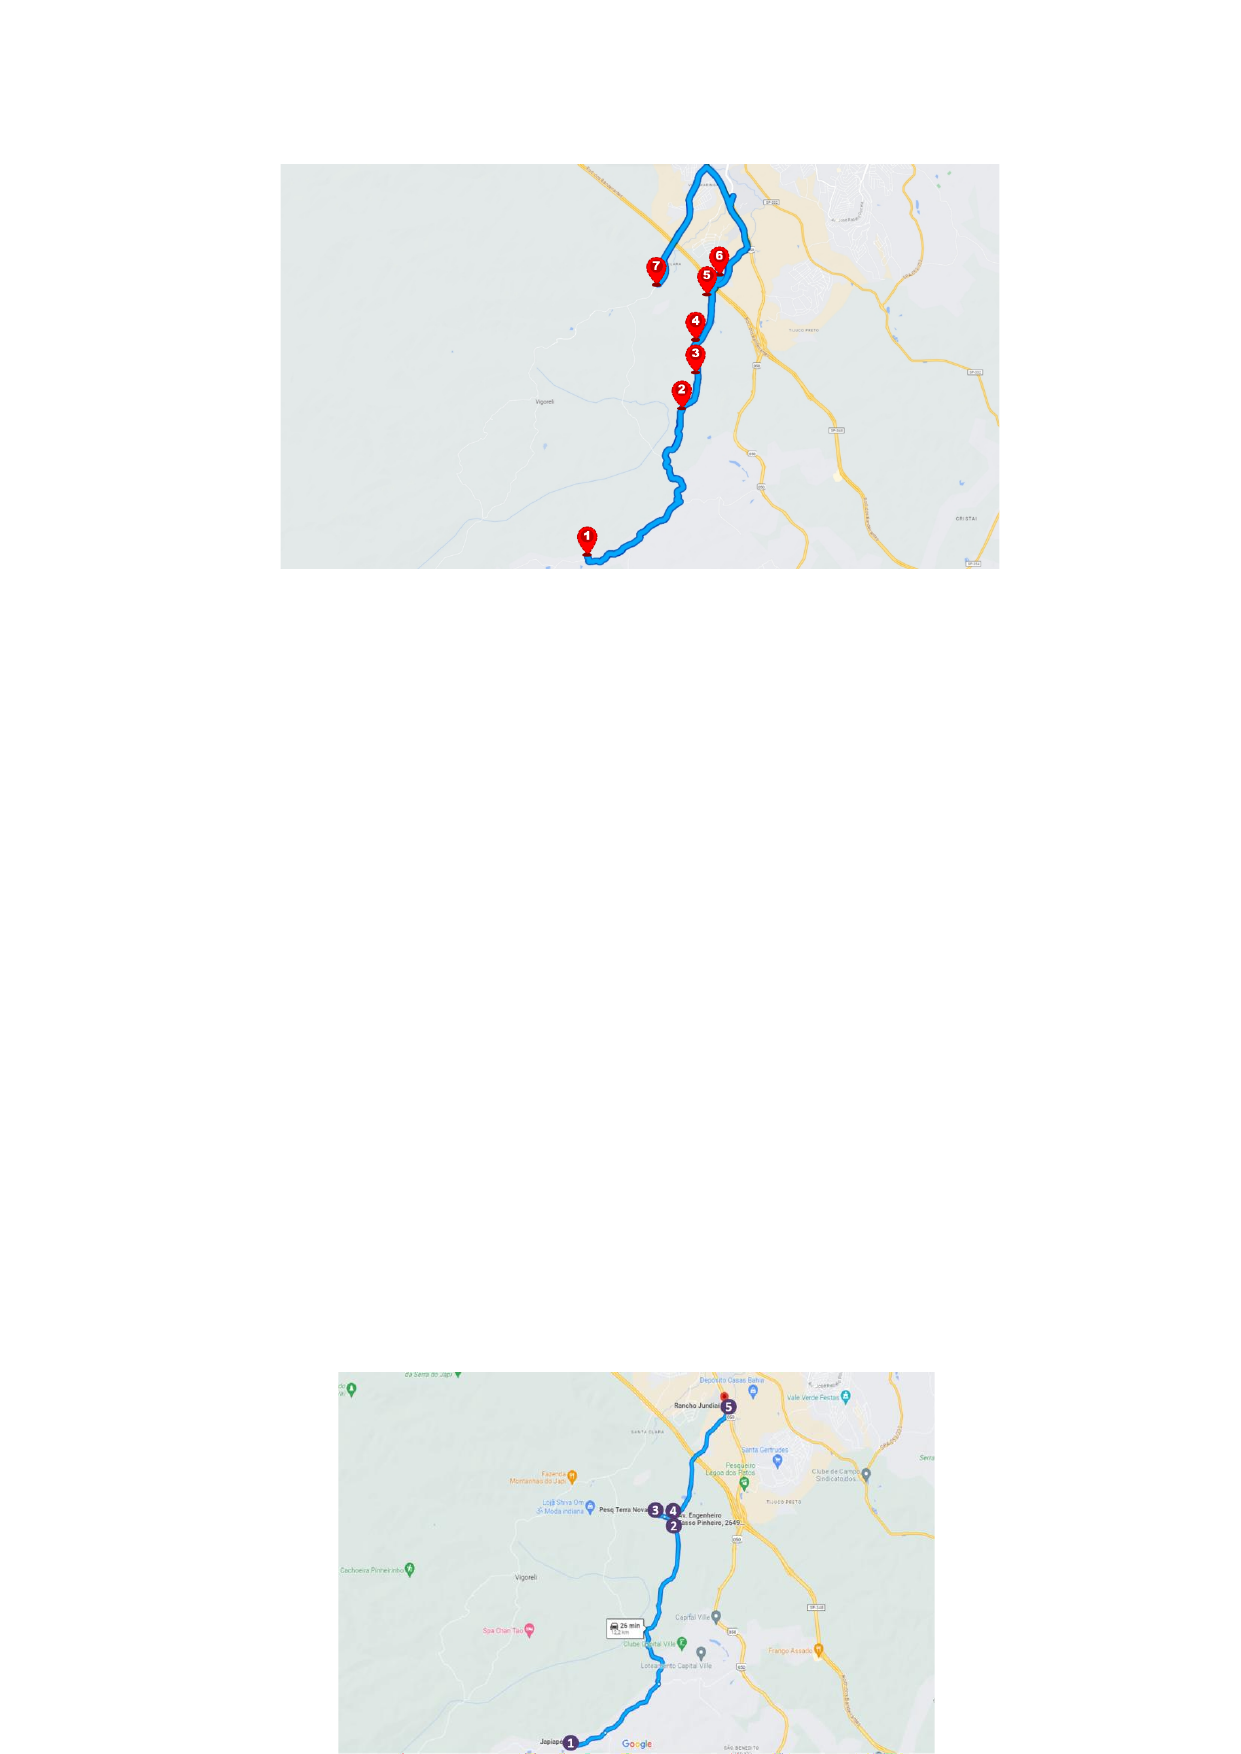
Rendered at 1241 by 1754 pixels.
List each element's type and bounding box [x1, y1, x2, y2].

picture [280, 164, 1000, 569]
picture [338, 1372, 935, 1754]
